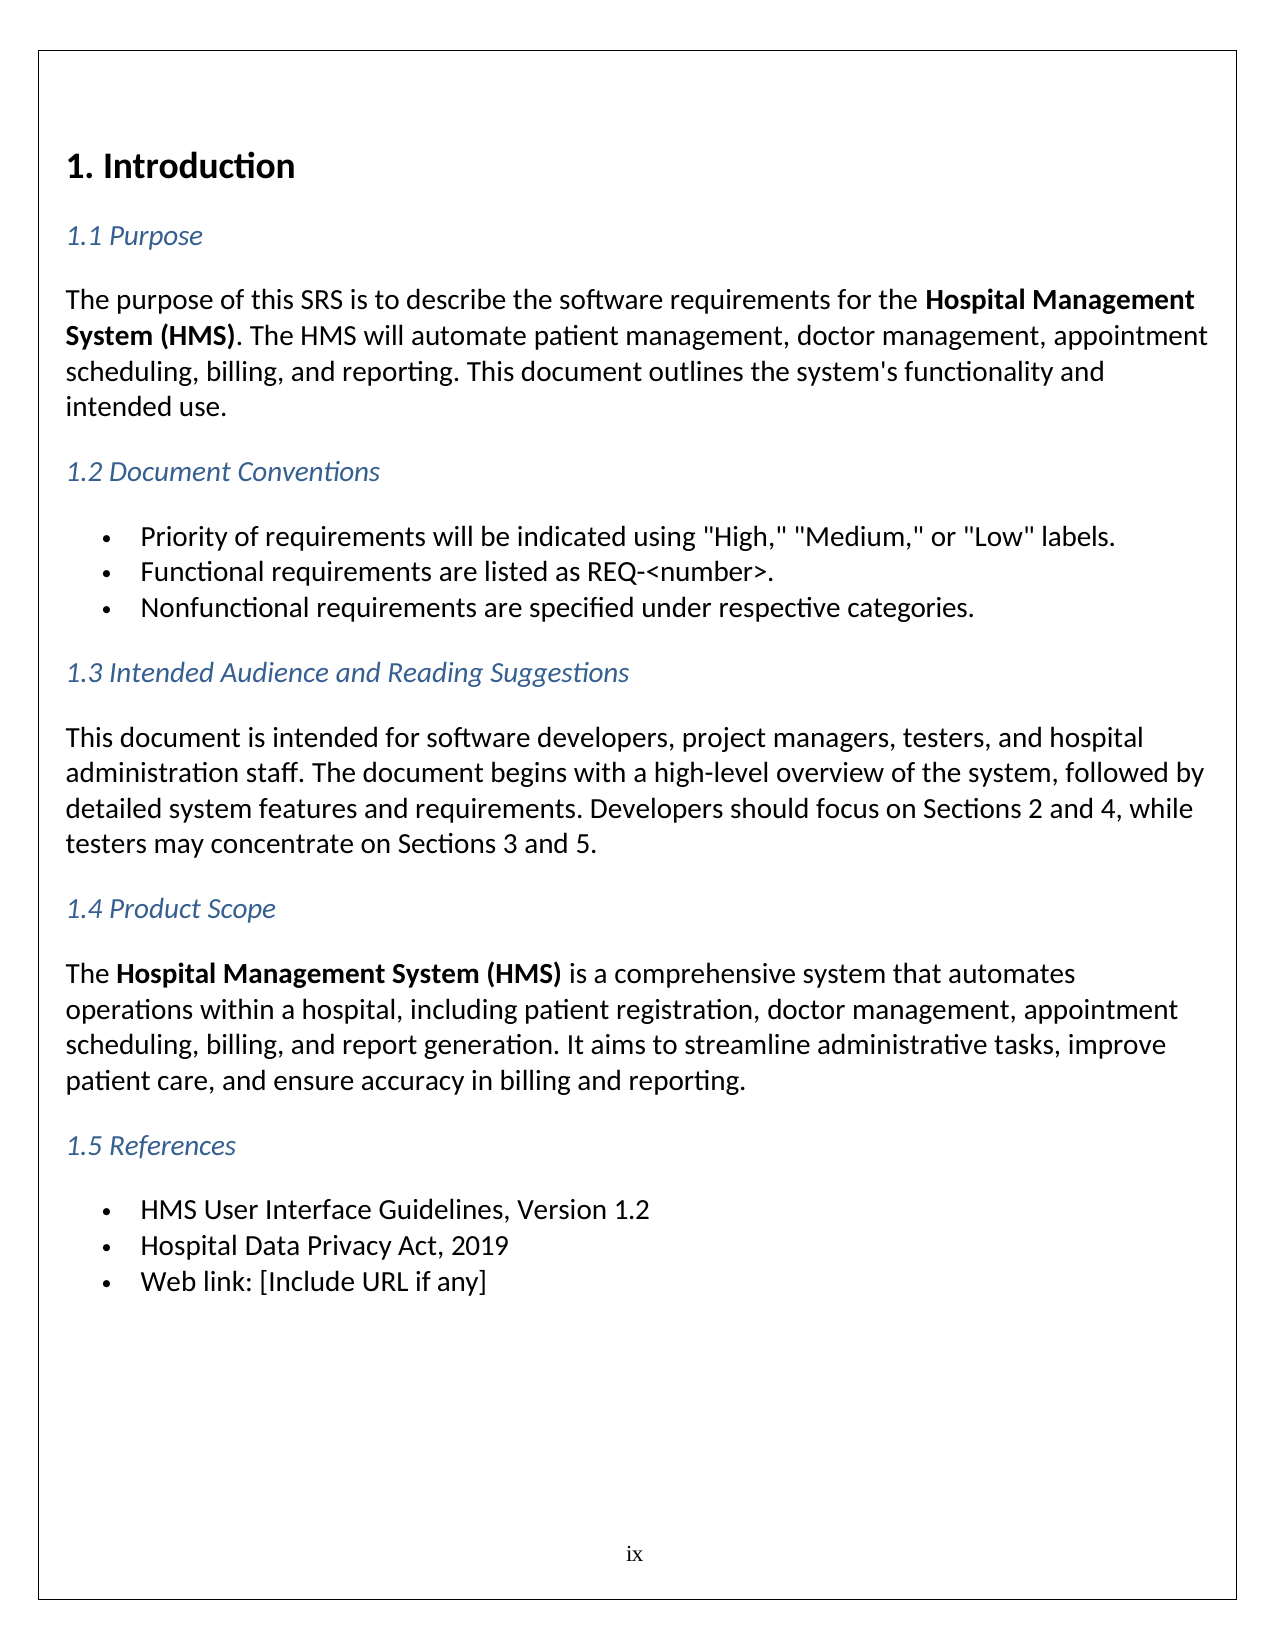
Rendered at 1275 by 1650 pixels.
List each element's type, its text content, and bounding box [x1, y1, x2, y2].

subtitle Intended Audience and Reading Suggestions [65, 654, 1236, 689]
list Introduction [65, 142, 1236, 187]
subtitle The purpose of this SRS is to describe the software requirements for the Hospital Management System (HMS). The HMS will automate patient management, doctor management, appointment scheduling, billing, and reporting. This document outlines the system's functionality and intended use. [65, 281, 1211, 424]
subtitle Web link: [Include URL if any] [103, 1263, 1236, 1298]
subtitle Hospital Data Privacy Act, 2019 [103, 1227, 1236, 1263]
subtitle Priority of requirements will be indicated using "High," "Medium," or "Low" labels. [103, 518, 1236, 553]
subtitle References [65, 1127, 1236, 1162]
subtitle HMS User Interface Guidelines, Version 1.2 [103, 1191, 1236, 1227]
subtitle Functional requirements are listed as REQ-<number>. [103, 553, 1236, 589]
subtitle Nonfunctional requirements are specified under respective categories. [103, 589, 1236, 624]
subtitle This document is intended for software developers, project managers, testers, and hospital administration staff. The document begins with a high-level overview of the system, followed by detailed system features and requirements. Developers should focus on Sections 2 and 4, while testers may concentrate on Sections 3 and 5. [65, 719, 1236, 861]
subtitle Purpose [65, 217, 1236, 252]
subtitle Document Conventions [65, 453, 1236, 488]
subtitle Product Scope [65, 890, 1236, 926]
subtitle The Hospital Management System (HMS) is a comprehensive system that automates operations within a hospital, including patient registration, doctor management, appointment scheduling, billing, and report generation. It aims to streamline administrative tasks, improve patient care, and ensure accuracy in billing and reporting. [65, 955, 1198, 1098]
